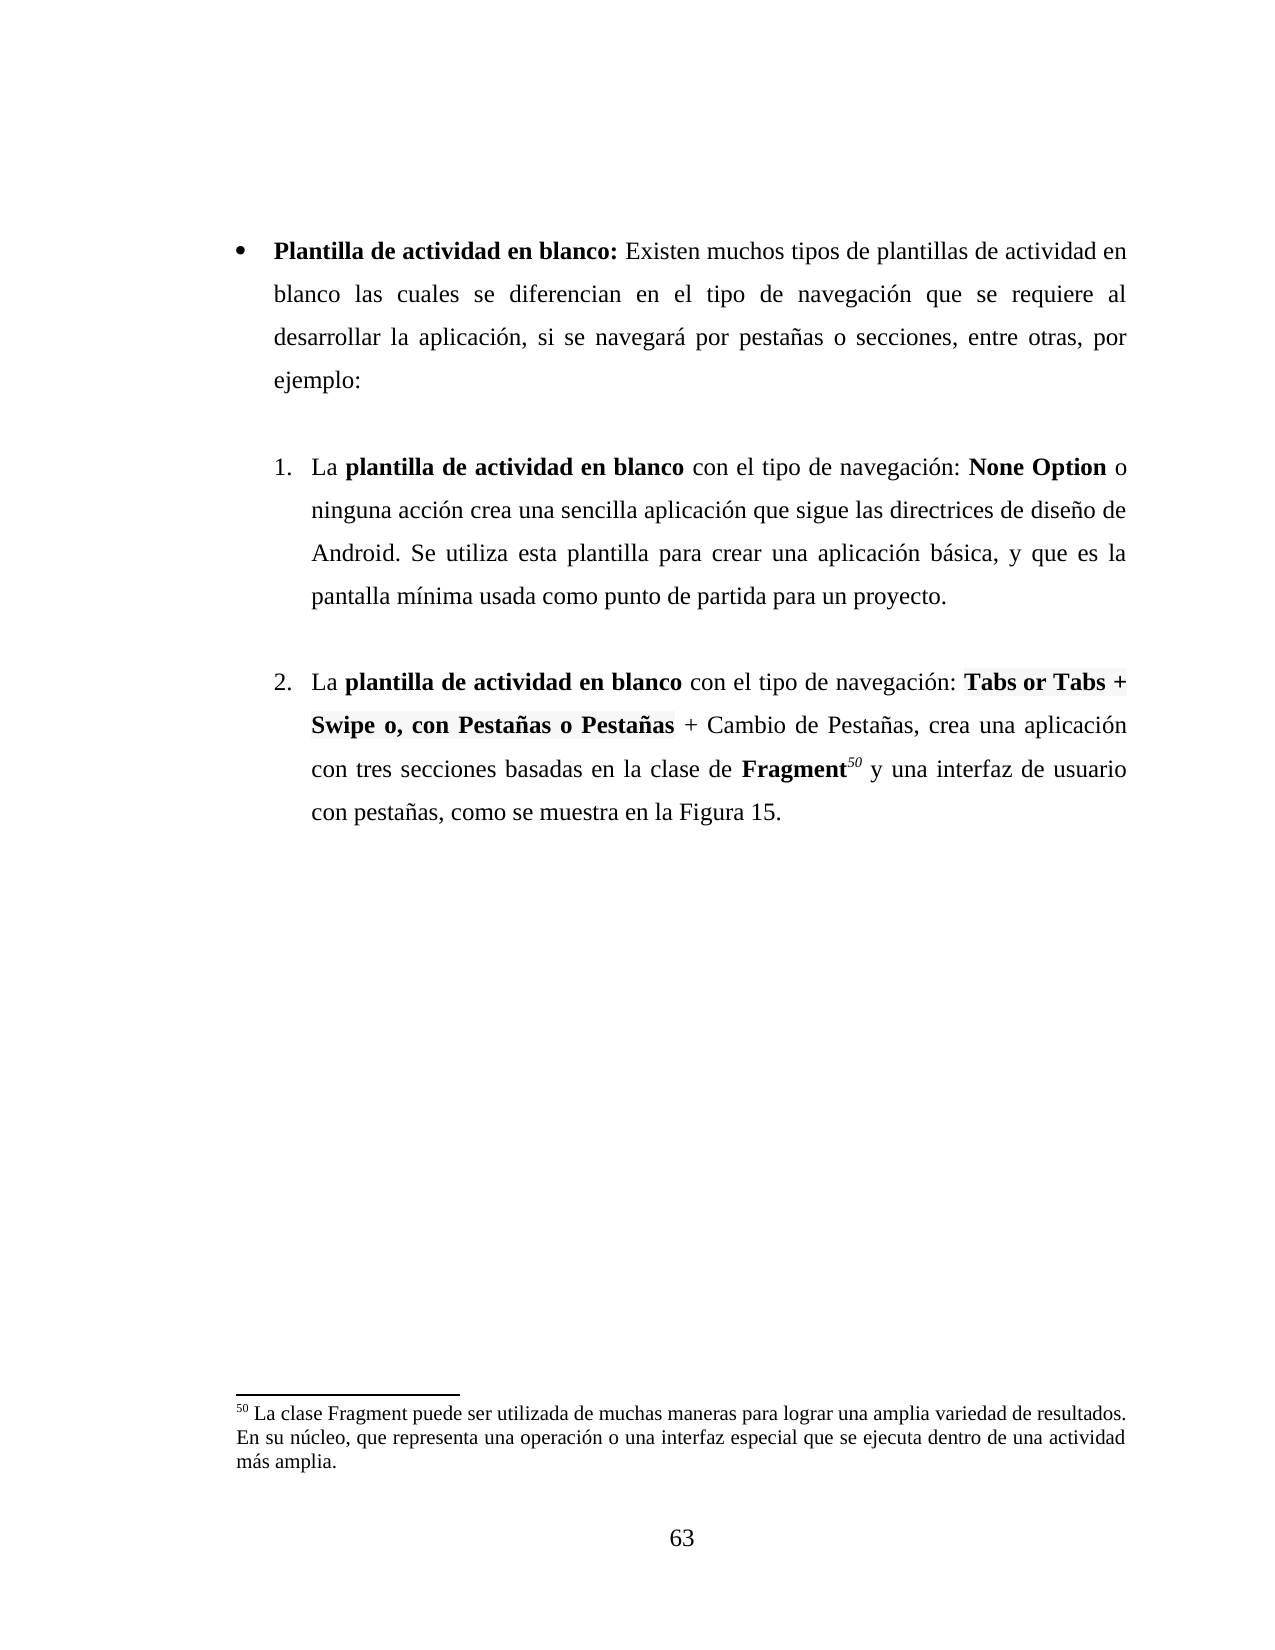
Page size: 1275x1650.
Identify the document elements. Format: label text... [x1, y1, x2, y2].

list La plantilla de actividad en blanco con el tipo de navegación: None Option o ninguna acción crea una sencilla aplicación que sigue las directrices de diseño de Android. Se utiliza esta plantilla para crear una aplicación básica, y que es la pantalla mínima usada como punto de partida para un proyecto. [274, 452, 1127, 610]
list Plantilla de actividad en blanco: Existen muchos tipos de plantillas de actividad en blanco las cuales se diferencian en el tipo de navegación que se requiere al desarrollar la aplicación, si se navegará por pestañas o secciones, entre otras, por ejemplo: [236, 236, 1127, 394]
list La plantilla de actividad en blanco con el tipo de navegación: Tabs or Tabs + Swipe o, con Pestañas o Pestañas + Cambio de Pestañas, crea una aplicación con tres secciones basadas en la clase de Fragment y una interfaz de usuario con pestañas, como se muestra en la Figura 15. [274, 667, 1127, 826]
